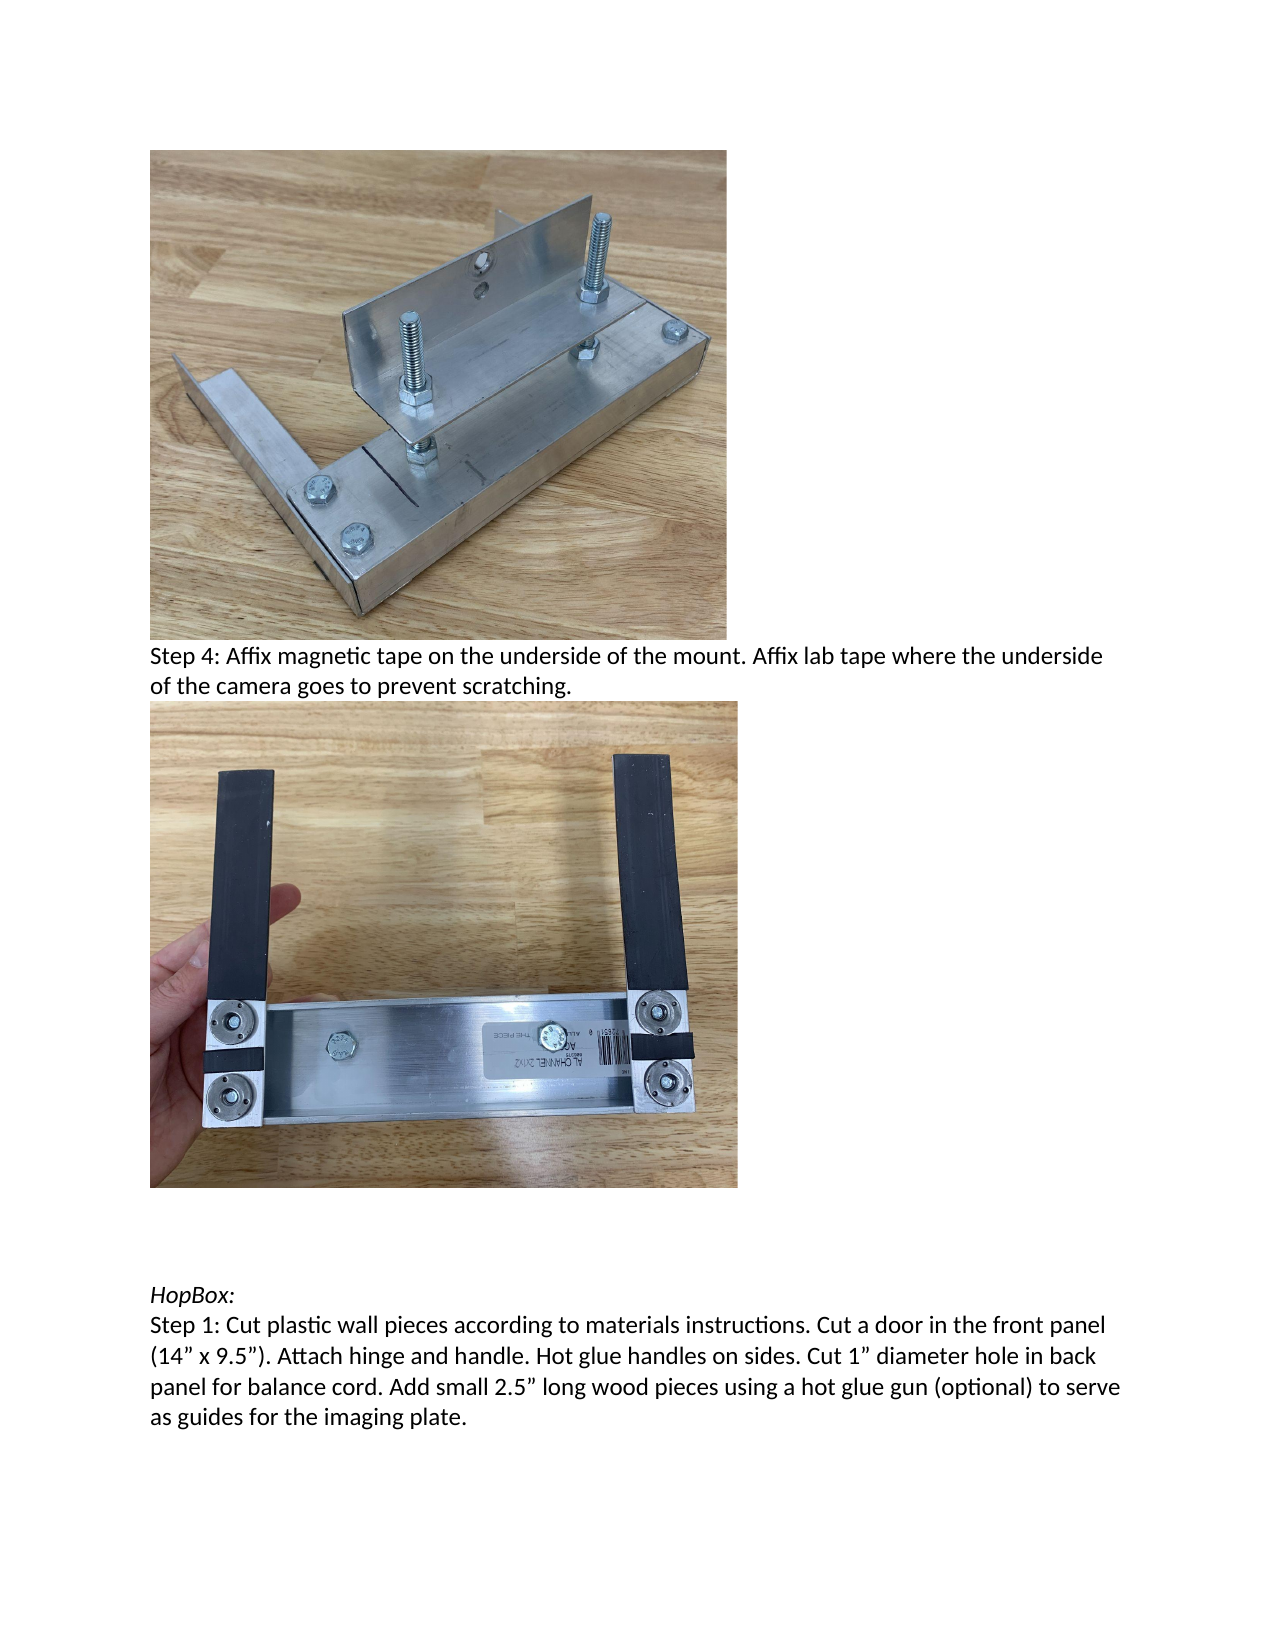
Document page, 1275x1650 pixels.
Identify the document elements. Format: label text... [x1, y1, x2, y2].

picture [150, 701, 738, 1188]
picture [150, 150, 727, 640]
text HopBox: [150, 1279, 1125, 1309]
text Step 1: Cut plastic wall pieces according to materials instructions. Cut a door in the front panel (14” x 9.5”). Attach hinge and handle. Hot glue handles on sides. Cut 1” diameter hole in back panel for balance cord. Add small 2.5” long wood pieces using a hot glue gun (optional) to serve as guides for the imaging plate. [150, 1309, 1125, 1432]
